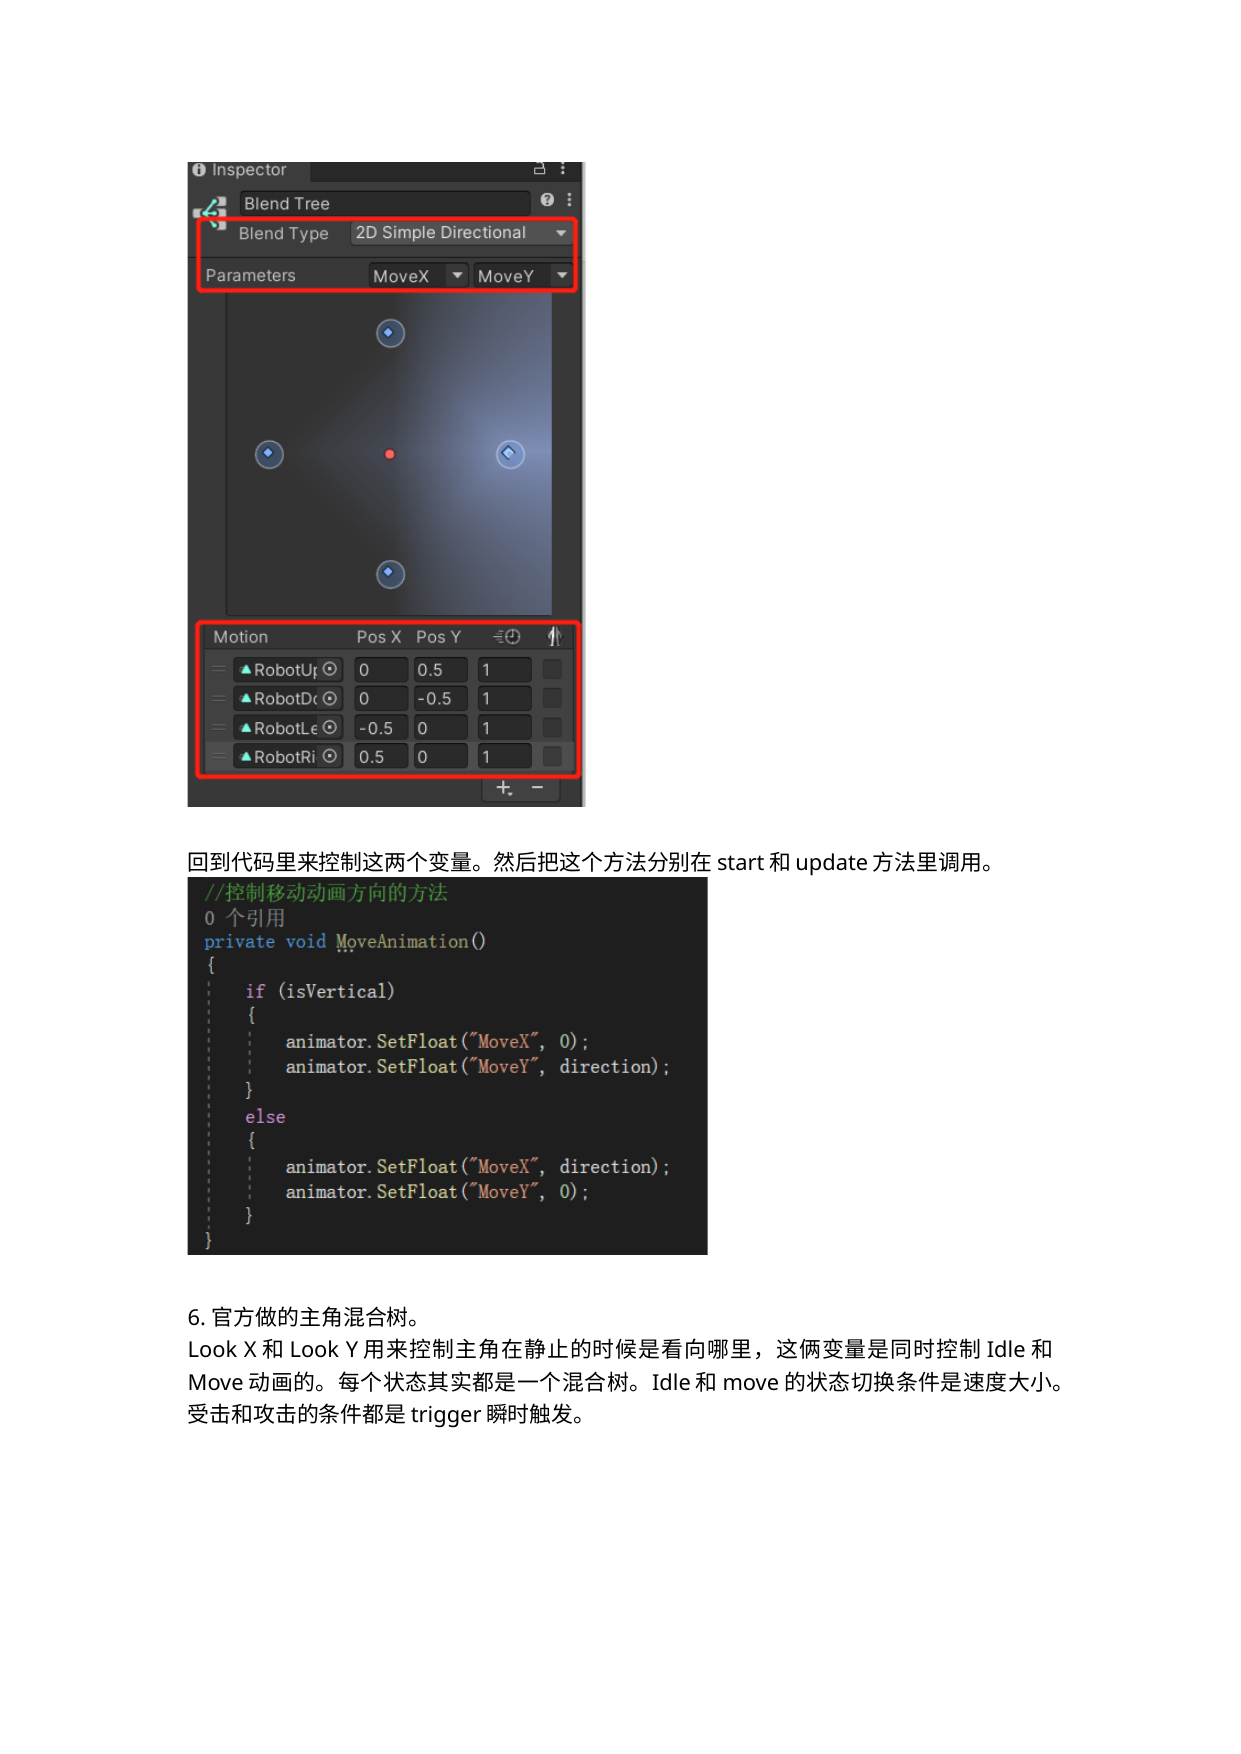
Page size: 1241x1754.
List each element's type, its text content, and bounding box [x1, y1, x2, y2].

text Look X和Look Y用来控制主角在静止的时候是看向哪里，这俩变量是同时控制Idle和Move动画的。每个状态其实都是一个混合树。Idle和move的状态切换条件是速度大小。受击和攻击的条件都是trigger瞬时触发。 [187, 1332, 1053, 1429]
text 回到代码里来控制这两个变量。然后把这个方法分别在start和update方法里调用。 [187, 844, 1053, 877]
picture [187, 877, 708, 1255]
picture [187, 162, 586, 807]
text 6. 官方做的主角混合树。 [187, 1299, 1053, 1332]
